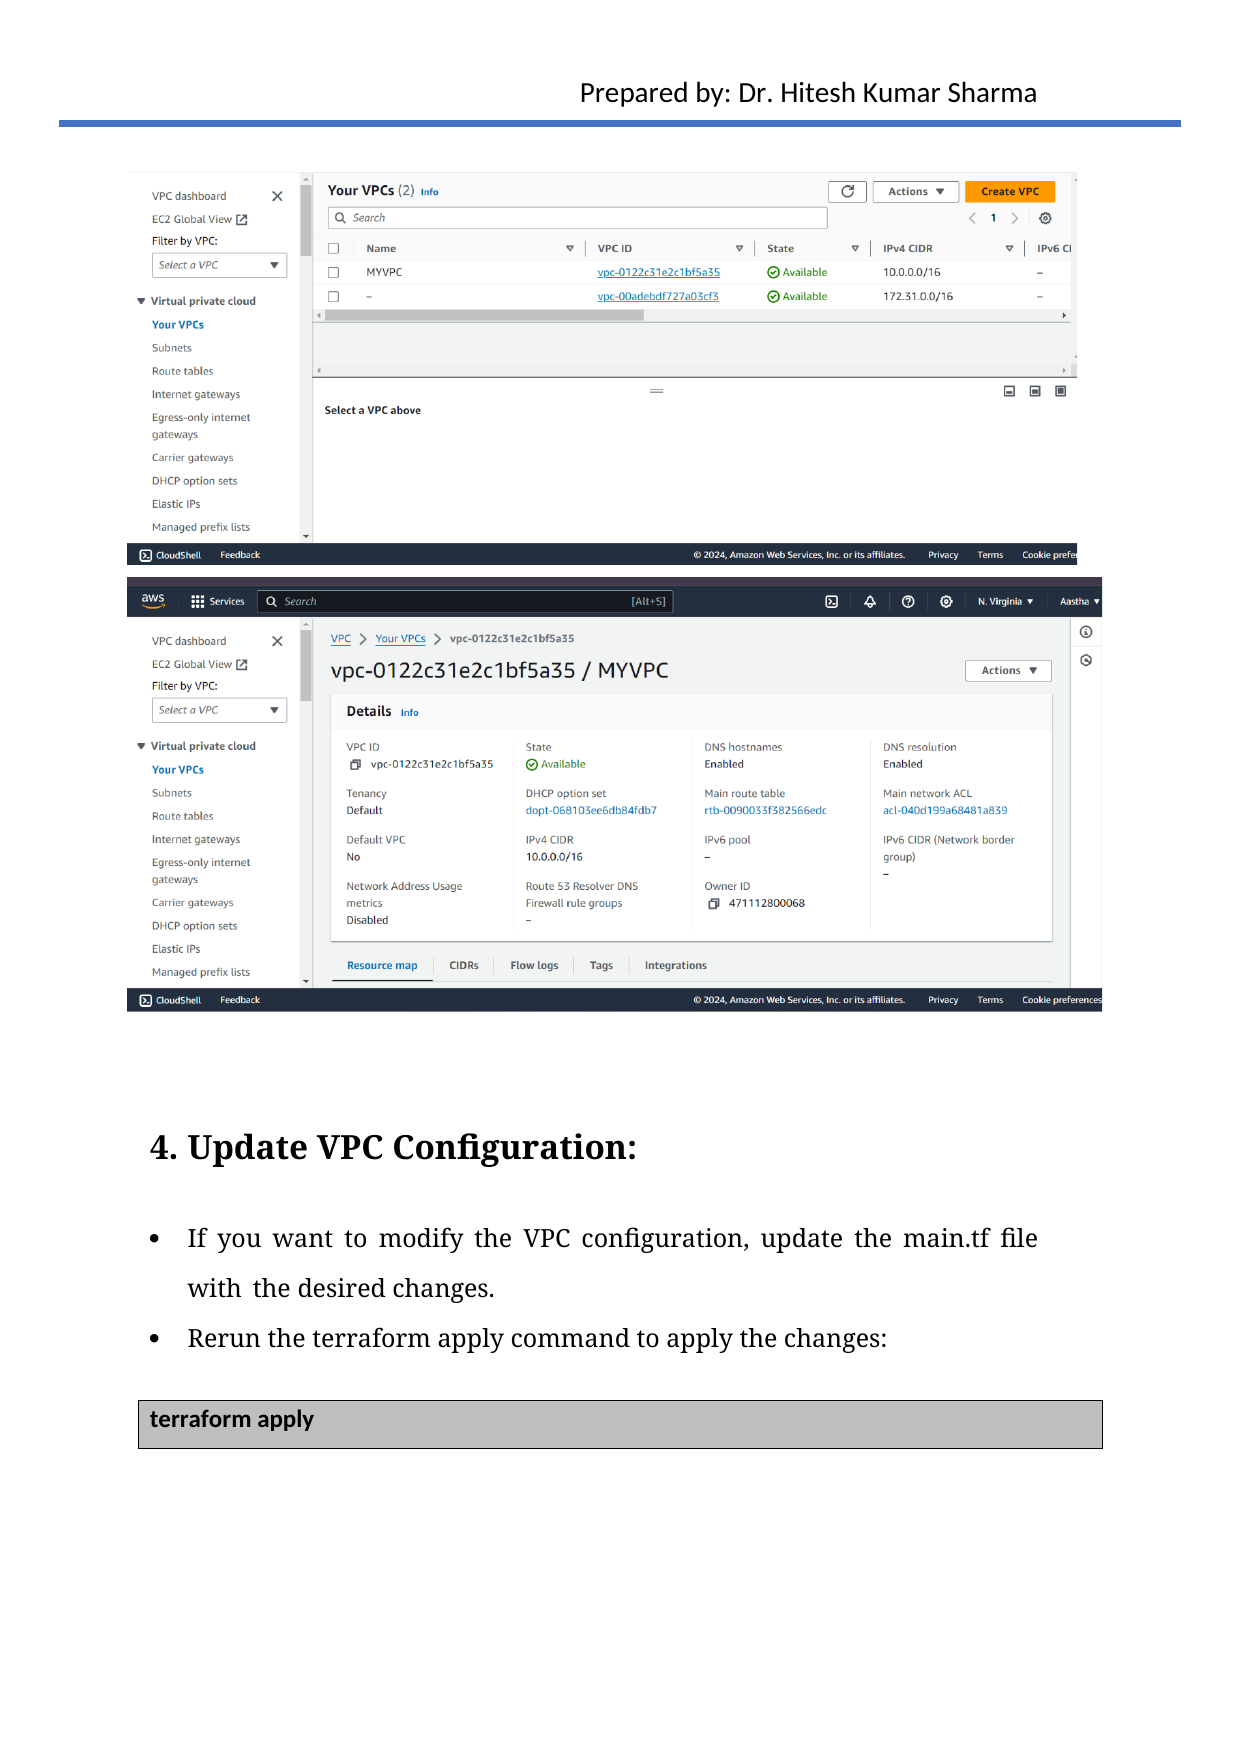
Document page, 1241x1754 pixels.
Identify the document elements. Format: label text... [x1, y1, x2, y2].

picture [127, 172, 1078, 565]
list If you want to modify the VPC configuration, update the main.tf file with the desired changes. [150, 1221, 1090, 1304]
subtitle Update VPC Configuration: [150, 1124, 1113, 1169]
list Rerun the terraform apply command to apply the changes: [150, 1321, 1113, 1355]
picture [127, 577, 1103, 1012]
